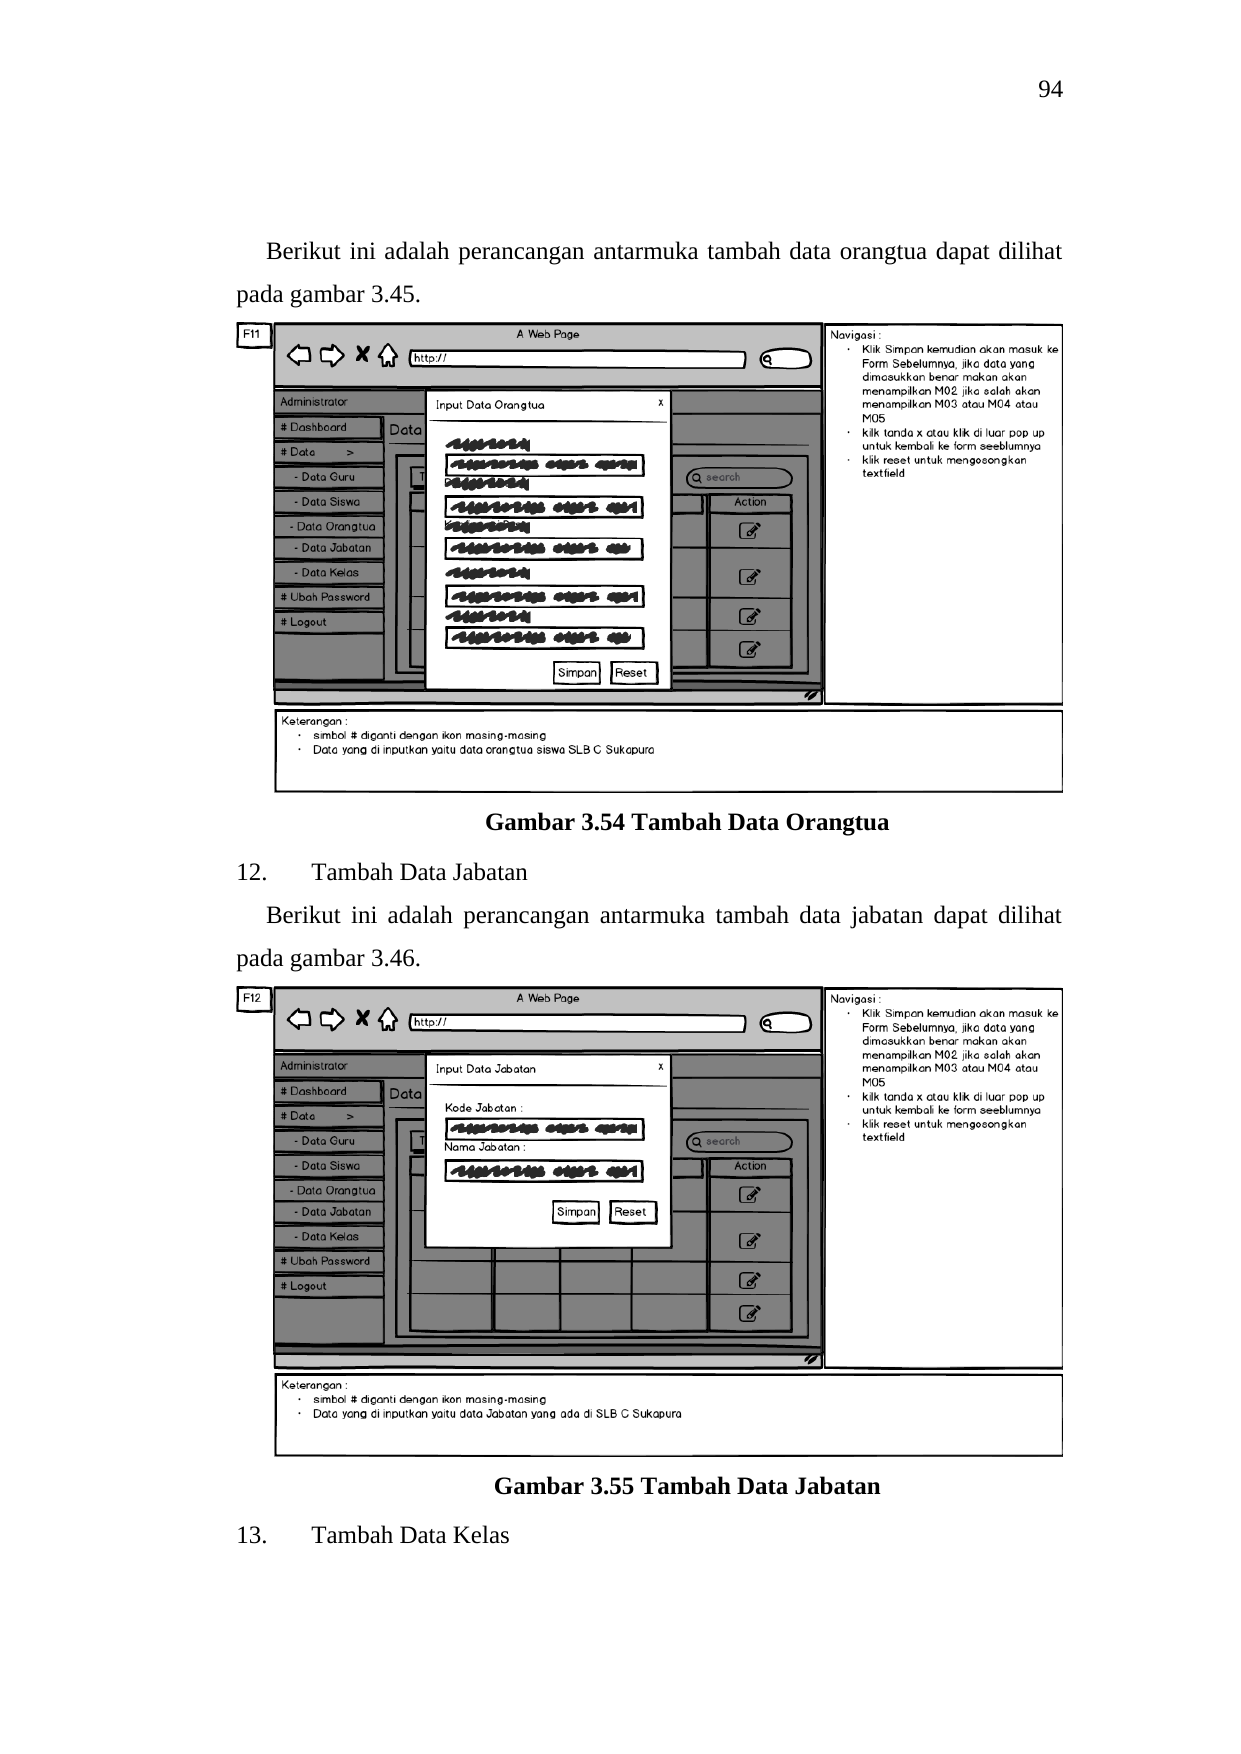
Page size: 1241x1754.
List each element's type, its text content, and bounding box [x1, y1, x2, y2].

text Berikut ini adalah perancangan antarmuka tambah data jabatan dapat dilihat pada gambar 3.46. [236, 900, 1063, 972]
picture [236, 322, 1063, 793]
list Tambah Data Kelas [236, 1521, 1063, 1549]
text Berikut ini adalah perancangan antarmuka tambah data orangtua dapat dilihat pada gambar 3.45. [236, 236, 1063, 308]
list Tambah Data Jabatan [236, 857, 1063, 886]
picture [236, 986, 1063, 1457]
